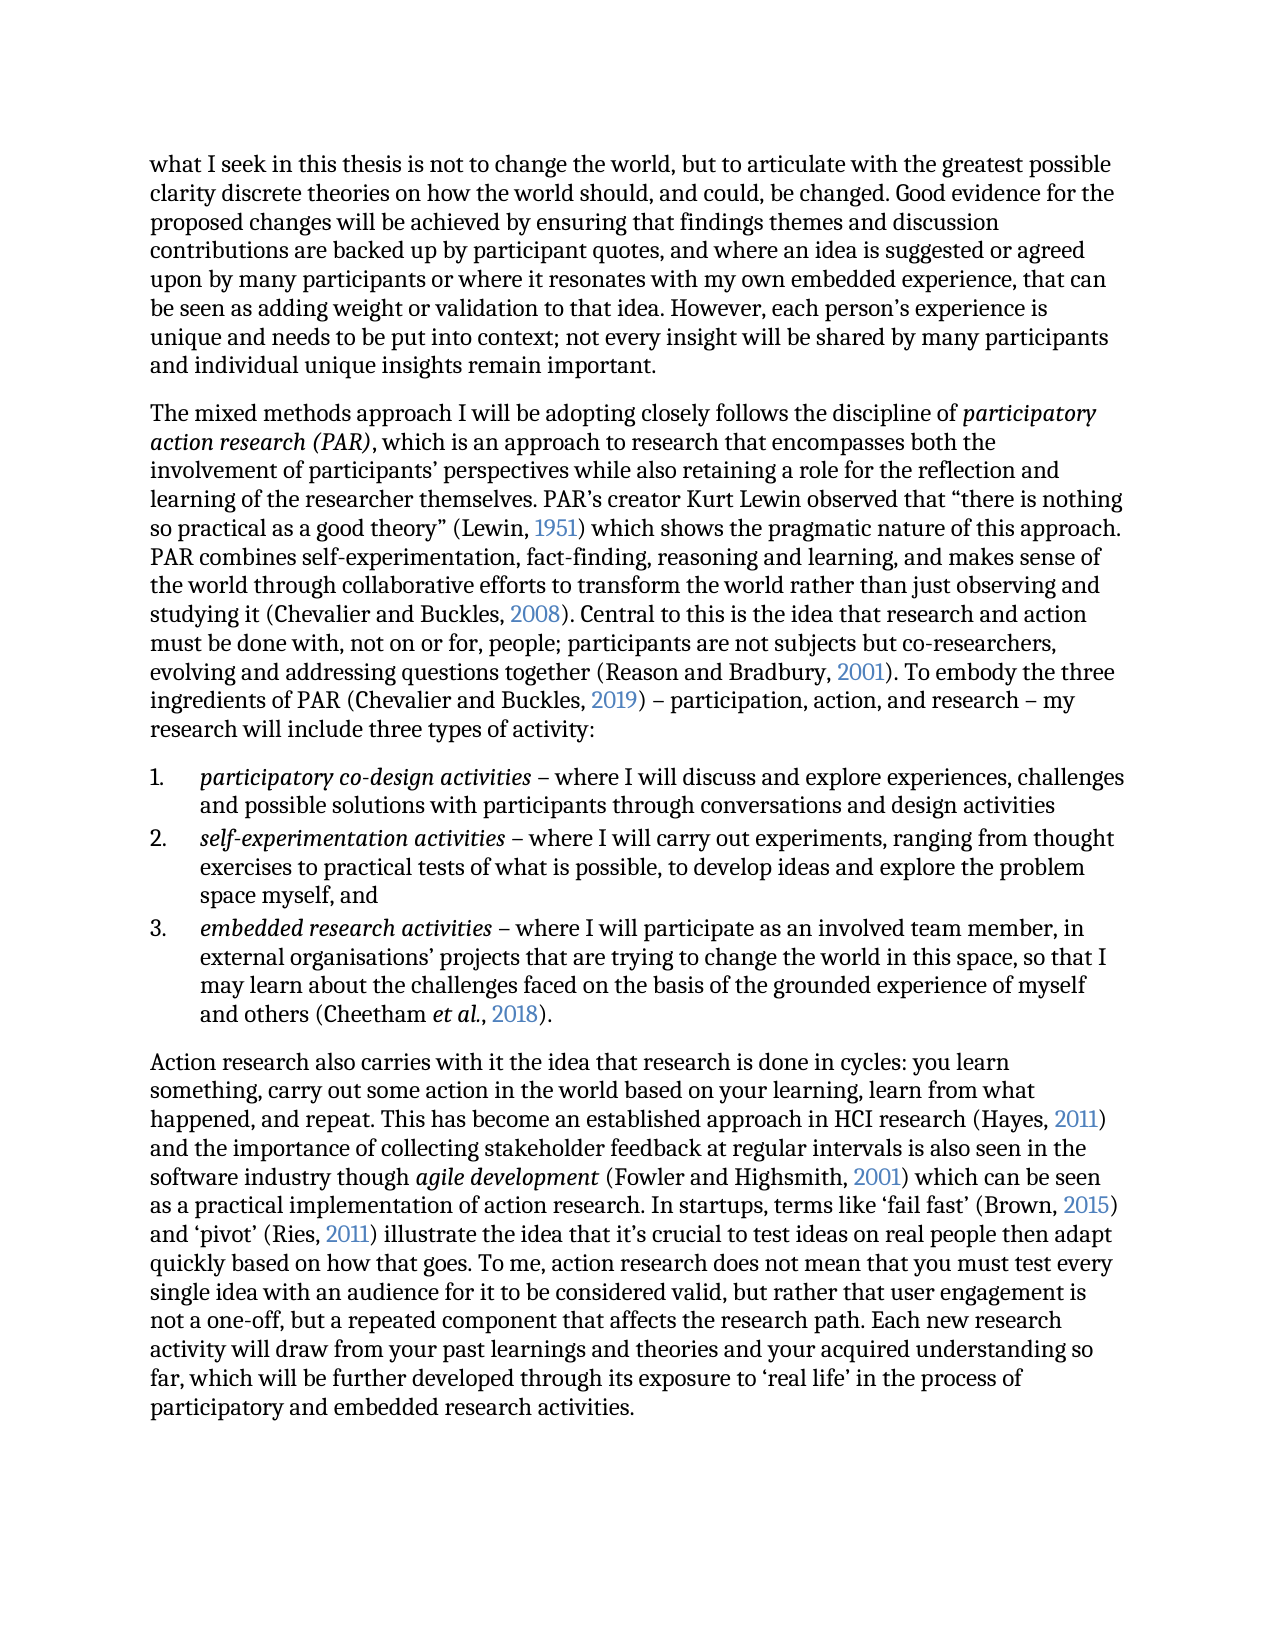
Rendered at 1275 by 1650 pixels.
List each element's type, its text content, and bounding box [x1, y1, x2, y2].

list participatory co-design activities – where I will discuss and explore experiences, challenges and possible solutions with participants through conversations and design activities [150, 762, 1125, 820]
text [150, 150, 1125, 380]
list embedded research activities – where I will participate as an involved team member, in external organisations’ projects that are trying to change the world in this space, so that I may learn about the challenges faced on the basis of the grounded experience of myself and others (Cheetham et al., 2018). [150, 914, 1125, 1029]
text The mixed methods approach I will be adopting closely follows the discipline of participatory action research (PAR), which is an approach to research that encompasses both the involvement of participants’ perspectives while also retaining a role for the reflection and learning of the researcher themselves. PAR’s creator Kurt Lewin observed that “there is nothing so practical as a good theory” (Lewin, 1951) which shows the pragmatic nature of this approach. PAR combines self-experimentation, fact-finding, reasoning and learning, and makes sense of the world through collaborative efforts to transform the world rather than just observing and studying it (Chevalier and Buckles, 2008). Central to this is the idea that research and action must be done with, not on or for, people; participants are not subjects but co-researchers, evolving and addressing questions together (Reason and Bradbury, 2001). To embody the three ingredients of PAR (Chevalier and Buckles, 2019) – participation, action, and research – my research will include three types of activity: [150, 399, 1125, 744]
list self-experimentation activities – where I will carry out experiments, ranging from thought exercises to practical tests of what is possible, to develop ideas and explore the problem space myself, and [150, 824, 1125, 910]
text Action research also carries with it the idea that research is done in cycles: you learn something, carry out some action in the world based on your learning, learn from what happened, and repeat. This has become an established approach in HCI research (Hayes, 2011) and the importance of collecting stakeholder feedback at regular intervals is also seen in the software industry though agile development (Fowler and Highsmith, 2001) which can be seen as a practical implementation of action research. In startups, terms like ‘fail fast’ (Brown, 2015) and ‘pivot’ (Ries, 2011) illustrate the idea that it’s crucial to test ideas on real people then adapt quickly based on how that goes. To me, action research does not mean that you must test every single idea with an audience for it to be considered valid, but rather that user engagement is not a one-off, but a repeated component that affects the research path. Each new research activity will draw from your past learnings and theories and your acquired understanding so far, which will be further developed through its exposure to ‘real life’ in the process of participatory and embedded research activities. [150, 1047, 1125, 1421]
